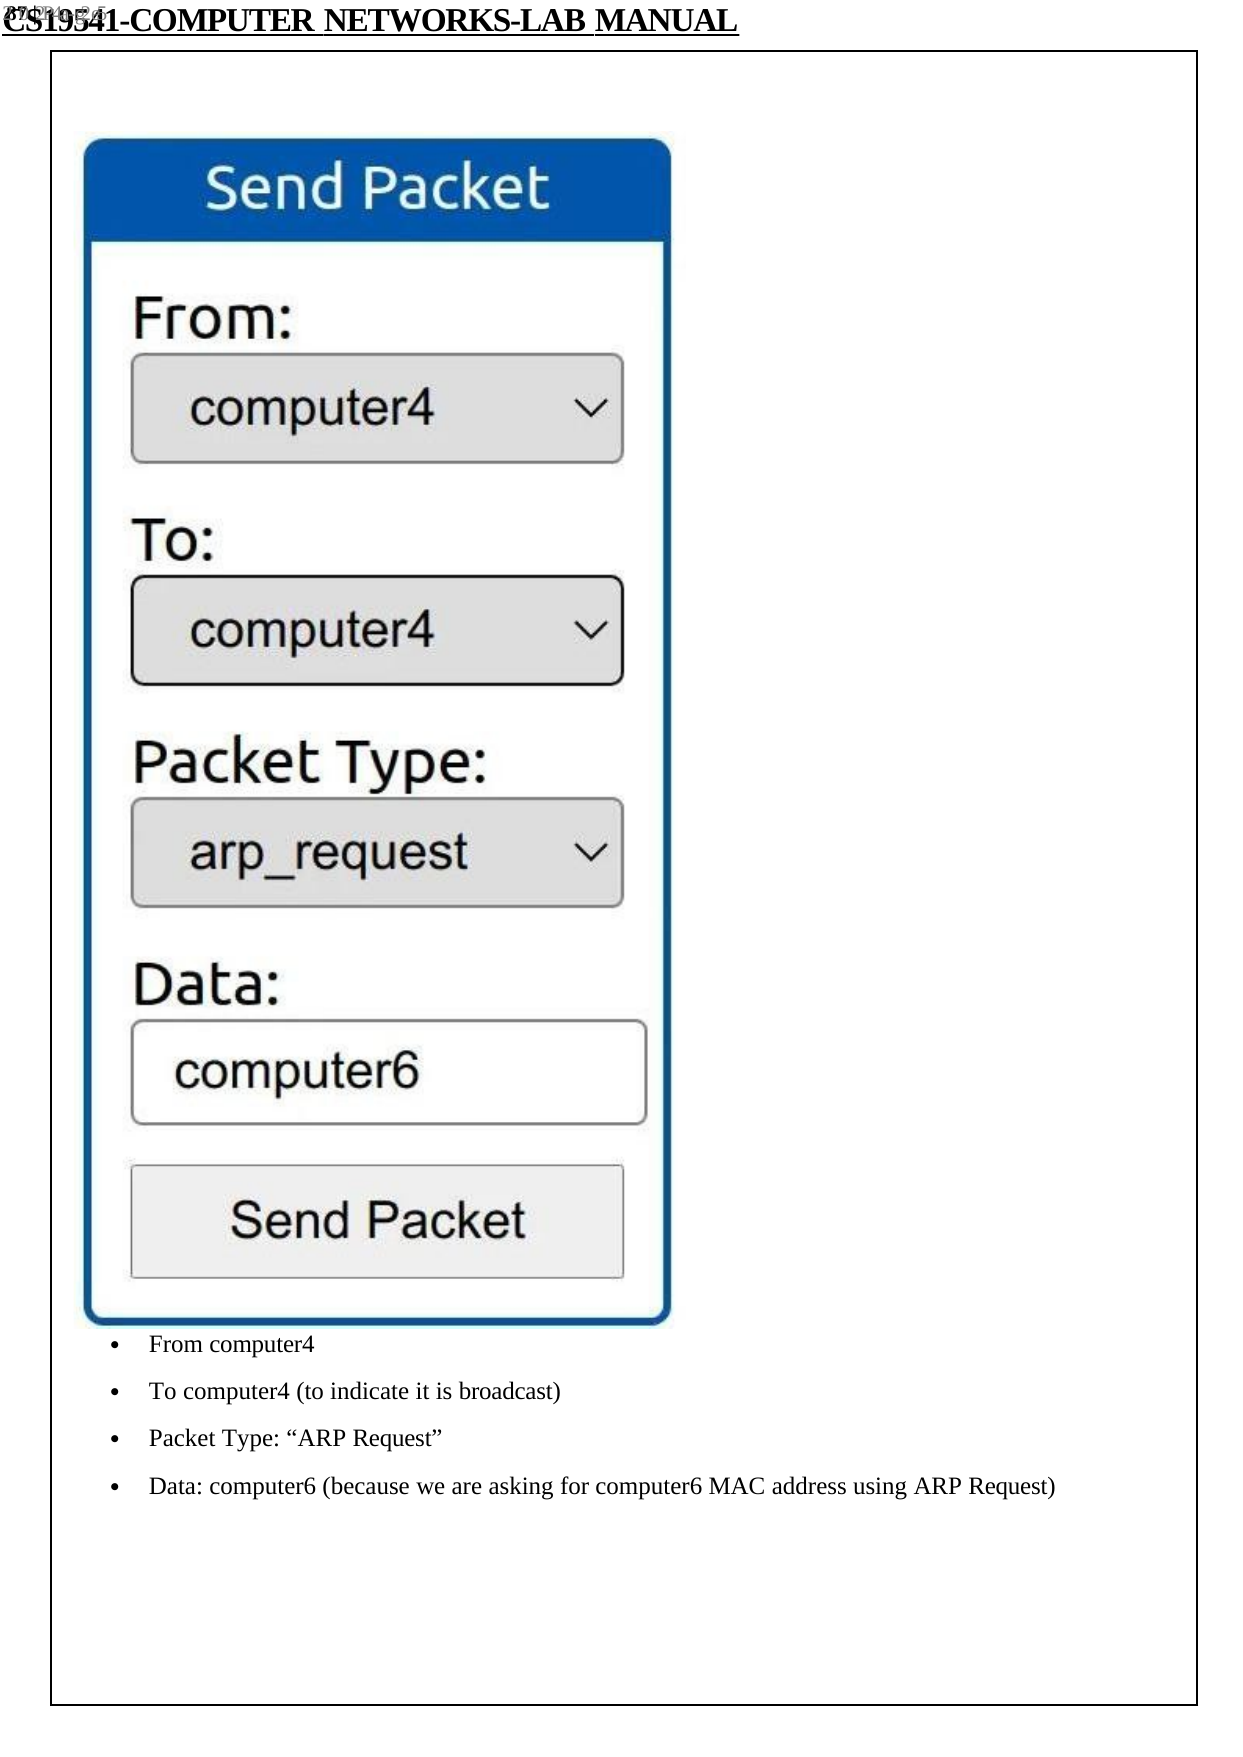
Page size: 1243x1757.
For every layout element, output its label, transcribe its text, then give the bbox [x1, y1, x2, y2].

list Packet Type: “ARP Request” [111, 1423, 1196, 1452]
picture [73, 131, 687, 1329]
list From computer4 [111, 1329, 1196, 1357]
list To computer4 (to indicate it is broadcast) [111, 1376, 1196, 1404]
list Data: computer6 (because we are asking for computer6 MAC address using ARP Request) [111, 1471, 1196, 1500]
